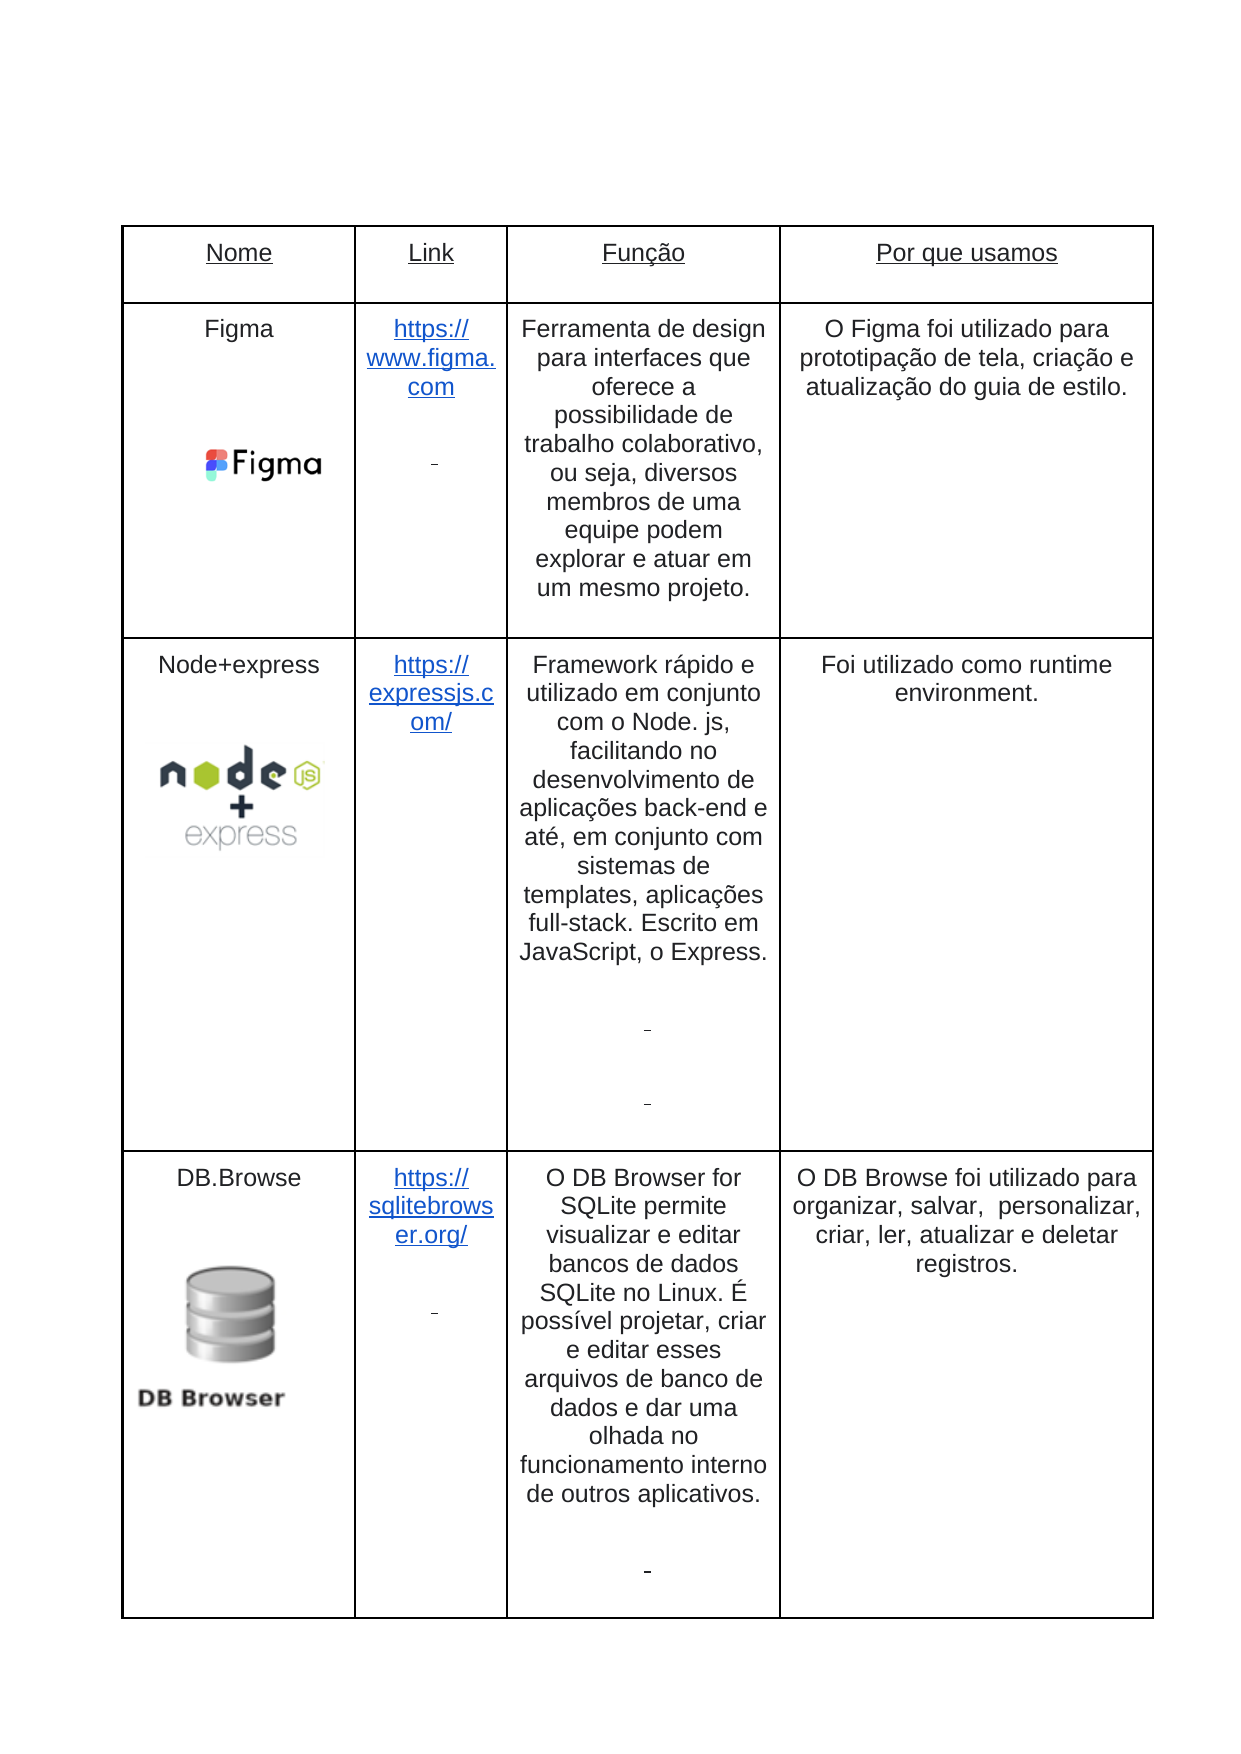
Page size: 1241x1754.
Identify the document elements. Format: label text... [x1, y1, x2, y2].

table_cell Framework rápido e utilizado em conjunto com o Node. js, facilitando no desenvolvimento de aplicações back-end e até, em conjunto com sistemas de templates, aplicações full-stack. Escrito em JavaScript, o Express. [508, 639, 779, 1150]
table_header Nome [124, 227, 354, 302]
table_header Função [508, 227, 779, 302]
table_cell O DB Browser for SQLite permite visualizar e editar bancos de dados SQLite no Linux. É possível projetar, criar e editar esses arquivos de banco de dados e dar uma olhada no funcionamento interno de outros aplicativos. [508, 1152, 779, 1617]
table_cell Figma [124, 304, 354, 637]
picture [180, 403, 346, 527]
table_cell O DB Browse foi utilizado para organizar, salvar, personalizar, criar, ler, atualizar e deletar registros. [781, 1152, 1152, 1617]
table_cell https://sqlitebrowser.org/ [356, 1152, 506, 1617]
table_cell DB.Browse [124, 1152, 354, 1617]
picture [132, 1216, 288, 1411]
table_cell O Figma foi utilizado para prototipação de tela, criação e atualização do guia de estilo. [781, 304, 1152, 637]
table_cell https://www.figma.com [356, 304, 506, 637]
table_cell Ferramenta de design para interfaces que oferece a possibilidade de trabalho colaborativo, ou seja, diversos membros de uma equipe podem explorar e atuar em um mesmo projeto. [508, 304, 779, 637]
table_cell https://expressjs.com/ [356, 639, 506, 1150]
table_header Link [356, 227, 506, 302]
table_cell Foi utilizado como runtime environment. [781, 639, 1152, 1150]
picture [145, 742, 351, 858]
table_header Por que usamos [781, 227, 1152, 302]
table_cell Node+express [124, 639, 354, 1150]
